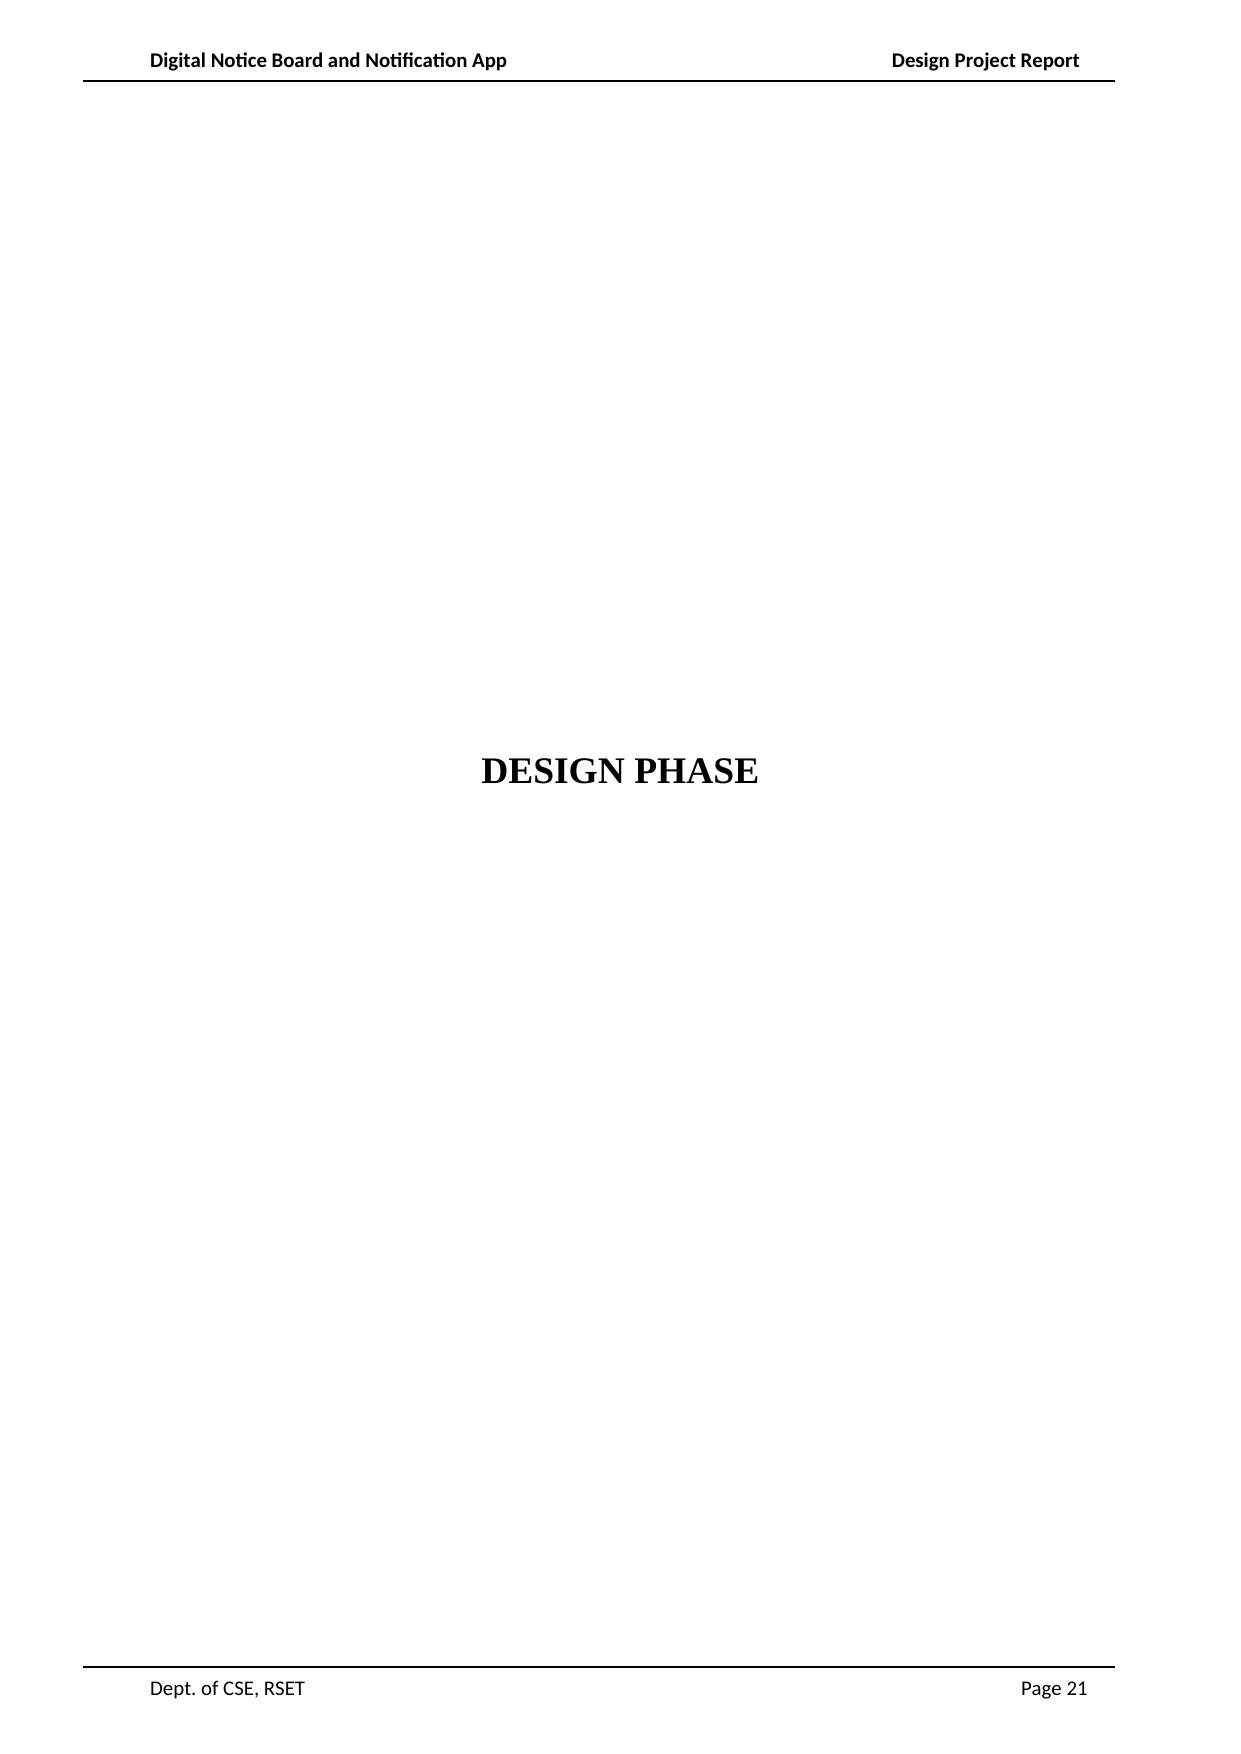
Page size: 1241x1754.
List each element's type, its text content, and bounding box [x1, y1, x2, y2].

text DESIGN PHASE [150, 748, 1090, 791]
